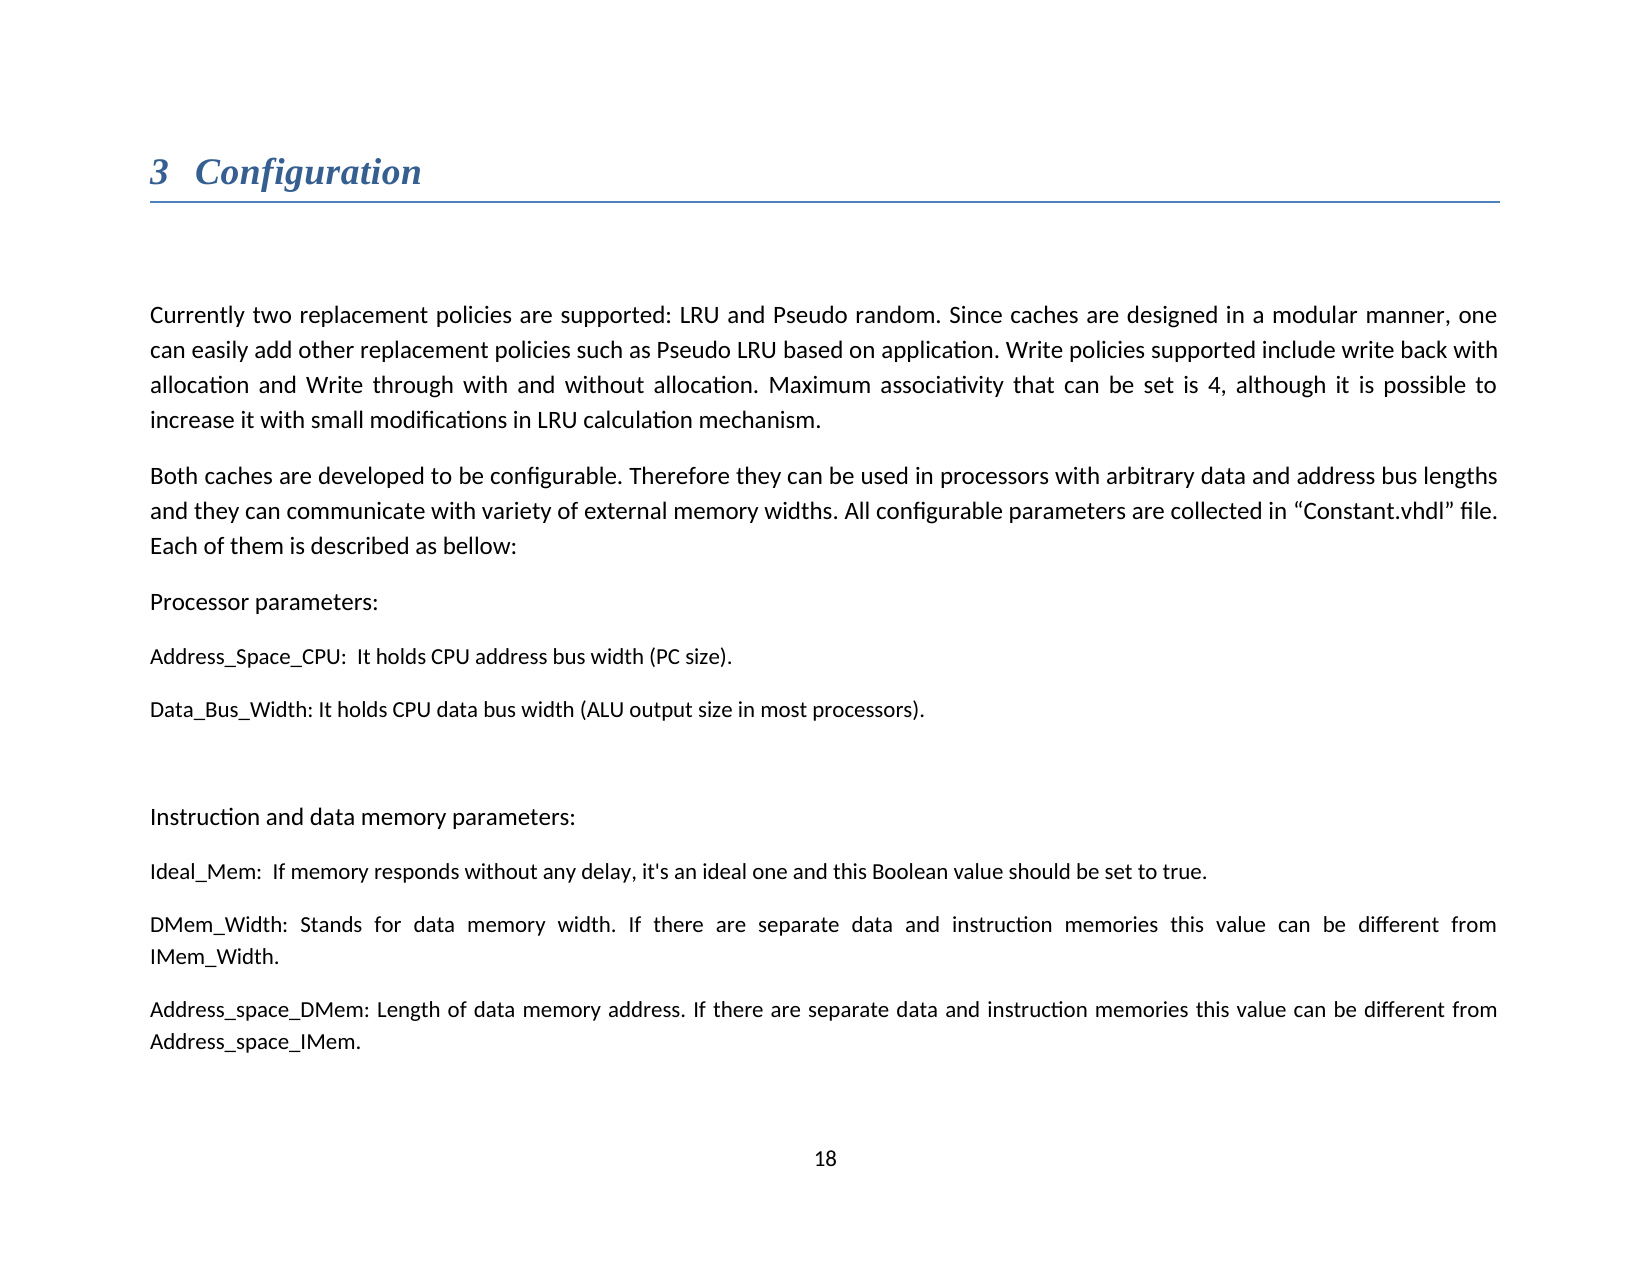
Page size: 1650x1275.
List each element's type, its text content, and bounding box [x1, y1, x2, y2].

text Instruction and data memory parameters: [150, 801, 1500, 832]
text Address_space_DMem: Length of data memory address. If there are separate data and instruction memories this value can be different from Address_space_IMem. [150, 995, 1500, 1056]
text DMem_Width: Stands for data memory width. If there are separate data and instruction memories this value can be different from IMem_Width. [150, 910, 1500, 970]
text Processor parameters: [150, 586, 1500, 617]
text Address_Space_CPU: It holds CPU address bus width (PC size). [150, 642, 1500, 670]
text Currently two replacement policies are supported: LRU and Pseudo random. Since caches are designed in a modular manner, one can easily add other replacement policies such as Pseudo LRU based on application. Write policies supported include write back with allocation and Write through with and without allocation. Maximum associativity that can be set is 4, although it is possible to increase it with small modifications in LRU calculation mechanism. [150, 300, 1500, 435]
text Ideal_Mem: If memory responds without any delay, it's an ideal one and this Boolean value should be set to true. [150, 857, 1500, 885]
text Data_Bus_Width: It holds CPU data bus width (ALU output size in most processors). [150, 695, 1500, 723]
text Both caches are developed to be configurable. Therefore they can be used in processors with arbitrary data and address bus lengths and they can communicate with variety of external memory widths. All configurable parameters are collected in “Constant.vhdl” file. Each of them is described as bellow: [150, 461, 1500, 561]
subtitle Configuration [150, 150, 1500, 201]
